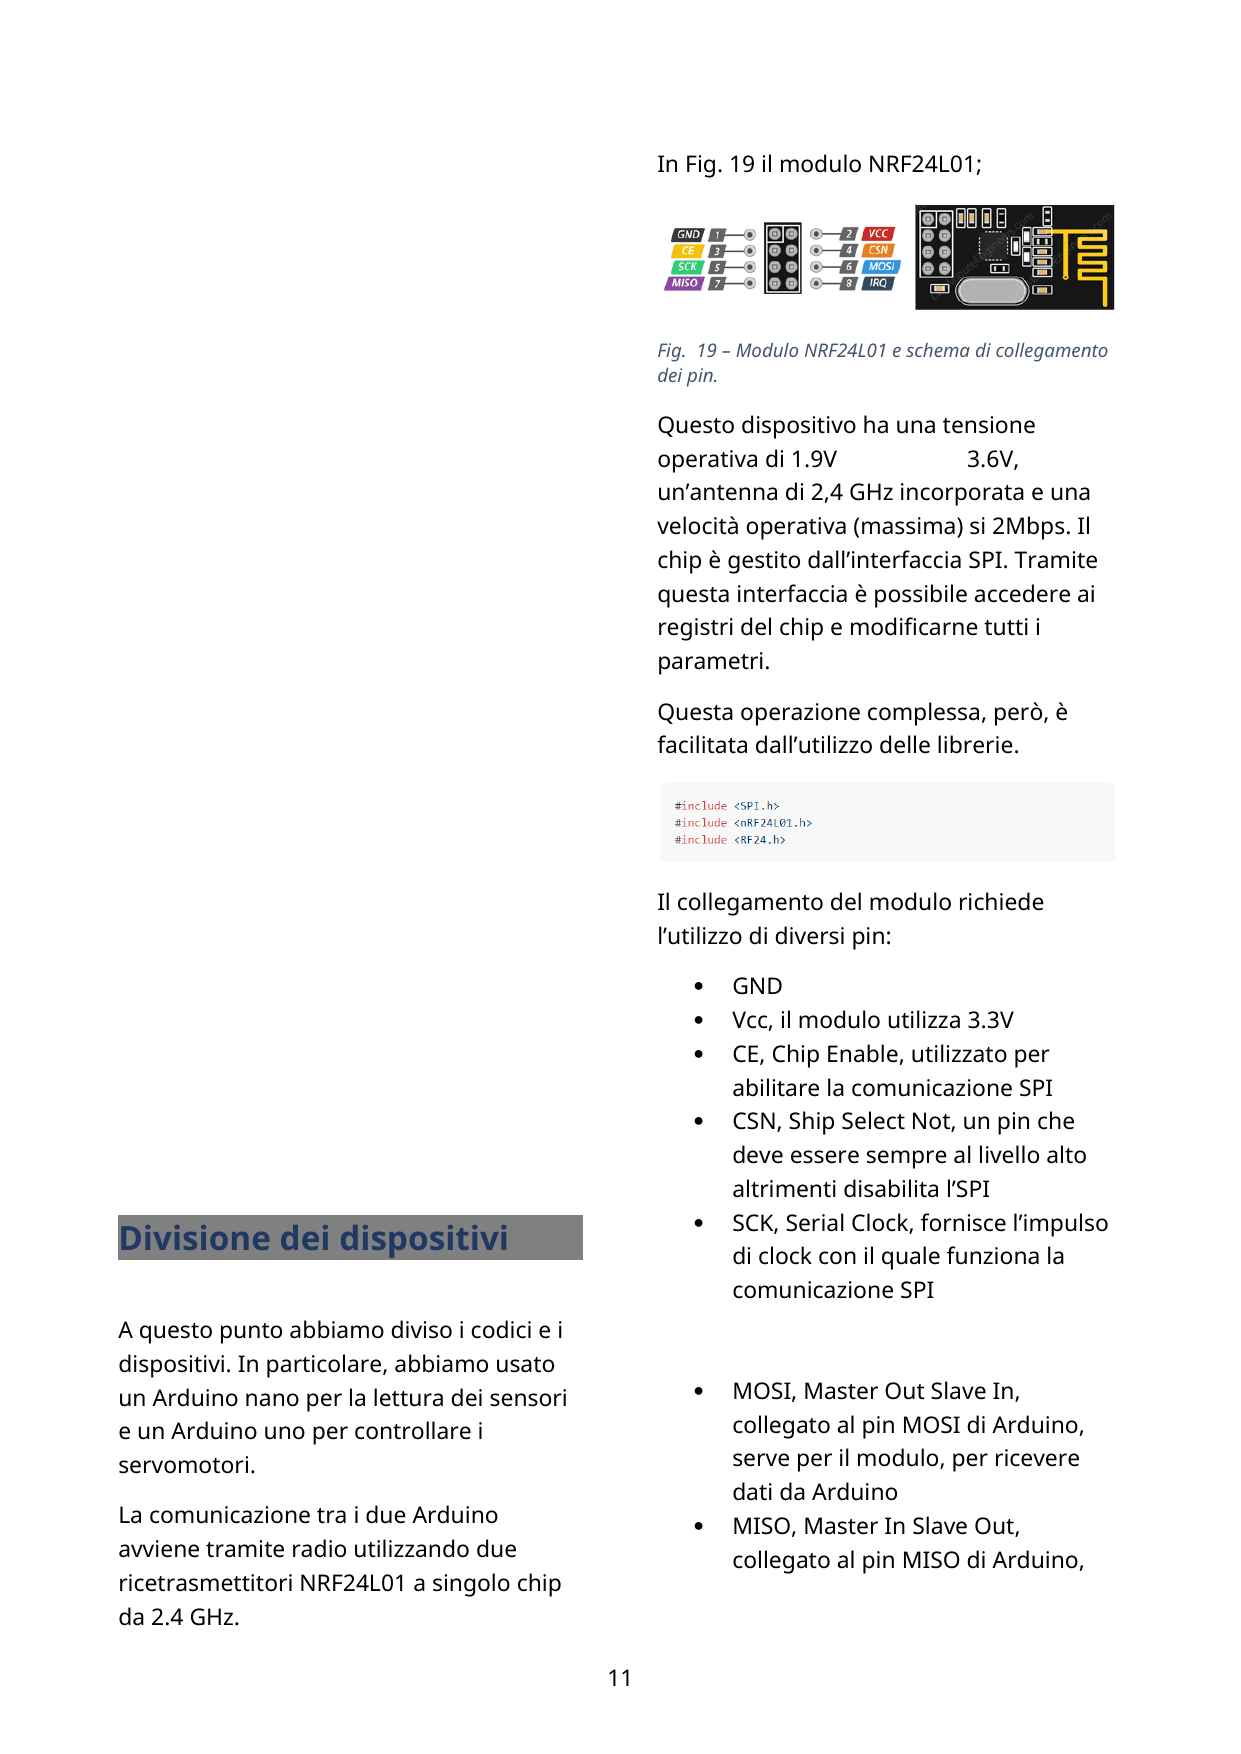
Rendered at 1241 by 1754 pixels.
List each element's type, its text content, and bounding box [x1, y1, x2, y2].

list GND [694, 970, 1122, 1001]
list Vcc, il modulo utilizza 3.3V [694, 1004, 1122, 1035]
text La comunicazione tra i due Arduino avviene tramite radio utilizzando due ricetrasmettitori NRF24L01 a singolo chip da 2.4 GHz. [118, 1499, 583, 1632]
list CE, Chip Enable, utilizzato per abilitare la comunicazione SPI [694, 1038, 1122, 1103]
text A questo punto abbiamo diviso i codici e i dispositivi. In particolare, abbiamo usato un Arduino nano per la lettura dei sensori e un Arduino uno per controllare i servomotori. [118, 1314, 583, 1480]
picture [657, 779, 1123, 867]
text Questo dispositivo ha una tensione operativa di 1.9V 3.6V, un’antenna di 2,4 GHz incorporata e una velocità operativa (massima) si 2Mbps. Il chip è gestito dall’interfaccia SPI. Tramite questa interfaccia è possibile accedere ai registri del chip e modificarne tutti i parametri. [657, 409, 1122, 676]
list MOSI, Master Out Slave In, collegato al pin MOSI di Arduino, serve per il modulo, per ricevere dati da Arduino [694, 1375, 1122, 1507]
text In Fig. 19 il modulo NRF24L01; [657, 148, 1122, 179]
text Il collegamento del modulo richiede l’utilizzo di diversi pin: [657, 886, 1122, 951]
list MISO, Master In Slave Out, collegato al pin MISO di Arduino, serve per il modulo, per inviare dati da Arduino. [694, 1510, 1122, 1575]
subtitle Divisione dei dispositivi [118, 1215, 583, 1260]
text Questa operazione complessa, però, è facilitata dall’utilizzo delle librerie. [657, 696, 1122, 761]
picture [657, 198, 1123, 318]
list CSN, Ship Select Not, un pin che deve essere sempre al livello alto altrimenti disabilita l’SPI [694, 1105, 1122, 1204]
list SCK, Serial Clock, fornisce l’impulso di clock con il quale funziona la comunicazione SPI [694, 1206, 1122, 1305]
